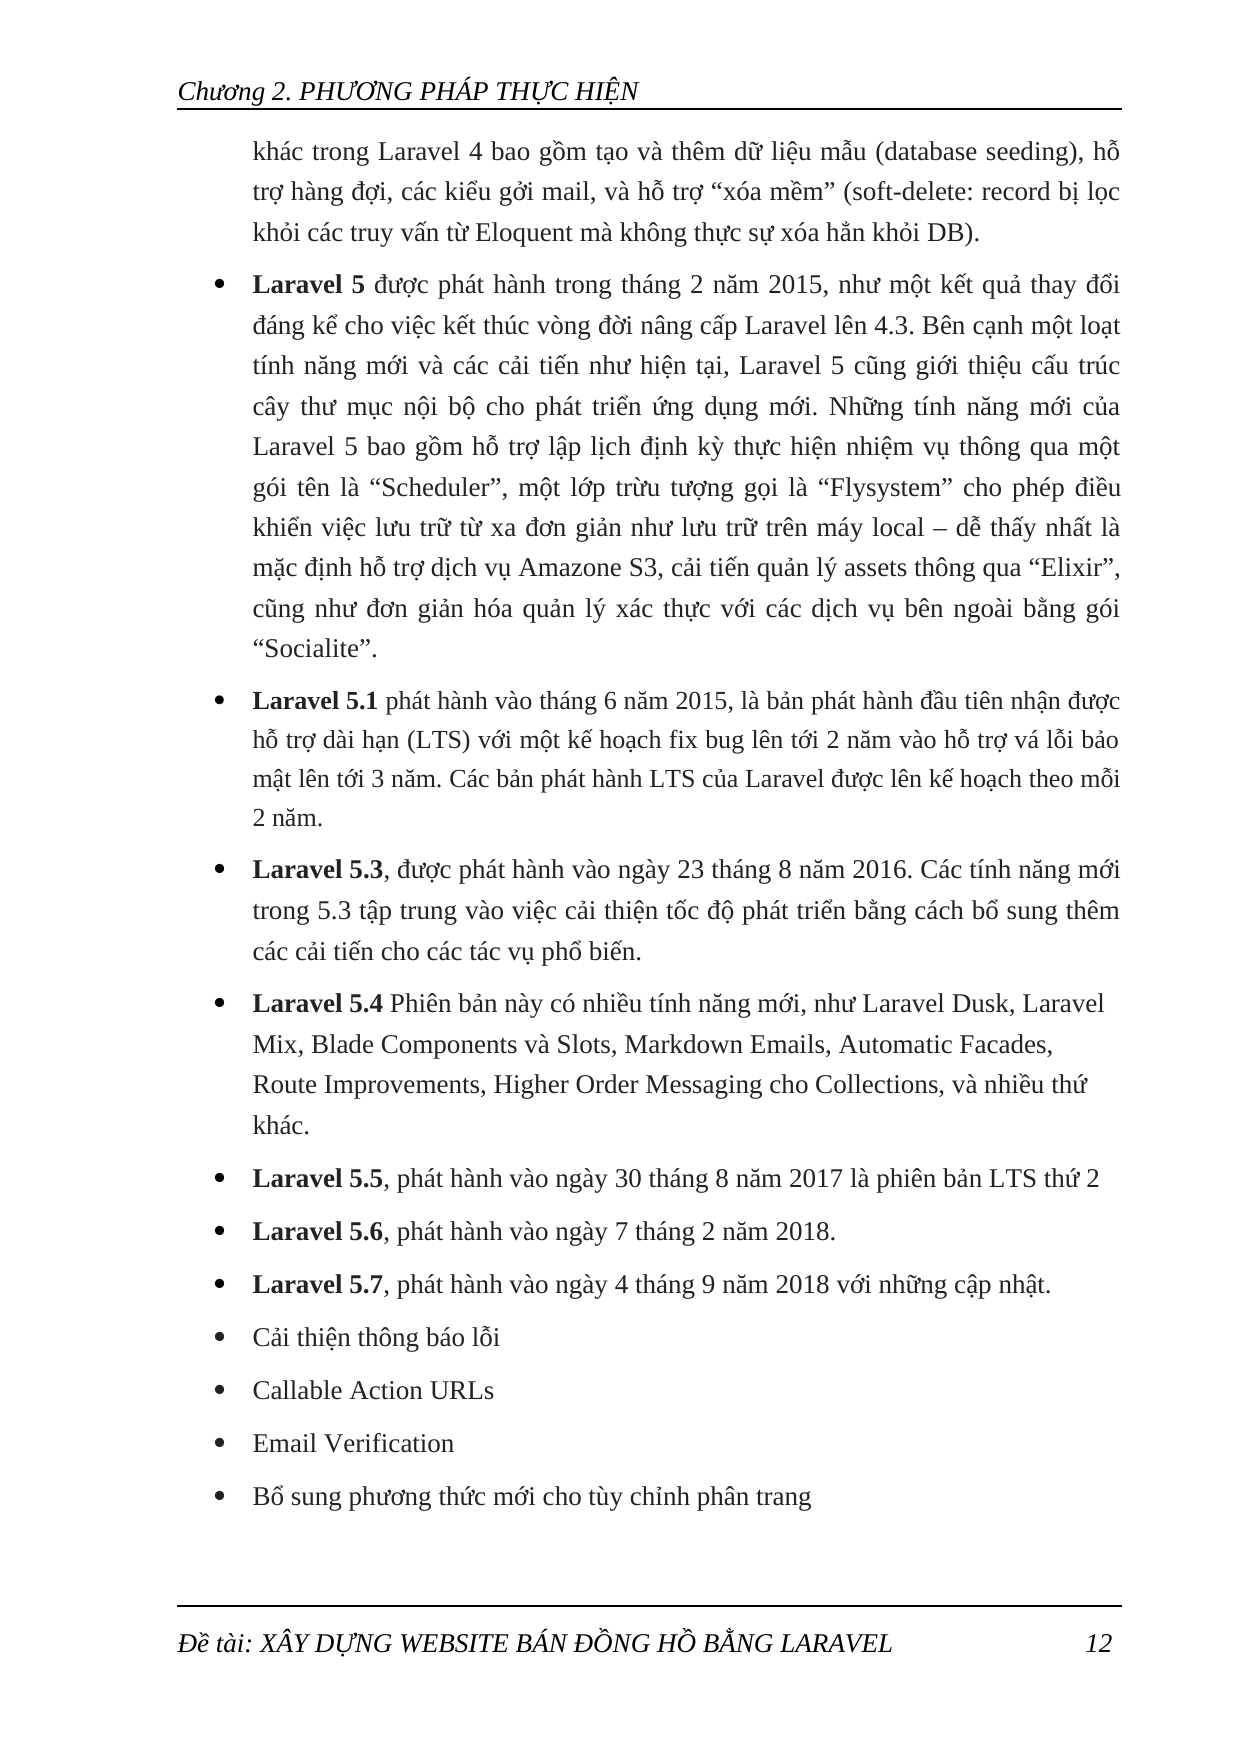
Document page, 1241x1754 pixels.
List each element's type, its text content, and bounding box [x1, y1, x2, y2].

list Laravel 5.4 Phiên bản này có nhiều tính năng mới, như Laravel Dusk, Laravel Mix, Blade Components và Slots, Markdown Emails, Automatic Facades, Route Improvements, Higher Order Messaging cho Collections, và nhiều thứ khác. [215, 987, 1122, 1140]
list Laravel 5.3, được phát hành vào ngày 23 tháng 8 năm 2016. Các tính năng mới trong 5.3 tập trung vào việc cải thiện tốc độ phát triển bằng cách bổ sung thêm các cải tiến cho các tác vụ phổ biến. [215, 854, 1122, 966]
list Laravel 5.5, phát hành vào ngày 30 tháng 8 năm 2017 là phiên bản LTS thứ 2 [215, 1162, 1122, 1193]
list Bổ sung phương thức mới cho tùy chỉnh phân trang [215, 1481, 1122, 1512]
list Cải thiện thông báo lỗi [215, 1321, 1122, 1352]
list Laravel 5.7, phát hành vào ngày 4 tháng 9 năm 2018 với những cập nhật. [215, 1268, 1122, 1299]
list Laravel 5.1 phát hành vào tháng 6 năm 2015, là bản phát hành đầu tiên nhận được hỗ trợ dài hạn (LTS) với một kế hoạch fix bug lên tới 2 năm vào hỗ trợ vá lỗi bảo mật lên tới 3 năm. Các bản phát hành LTS của Laravel được lên kế hoạch theo mỗi 2 năm. [215, 685, 1122, 832]
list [215, 135, 1122, 247]
list Callable Action URLs [215, 1374, 1122, 1406]
list Laravel 5.6, phát hành vào ngày 7 tháng 2 năm 2018. [215, 1215, 1122, 1246]
list Laravel 5 được phát hành trong tháng 2 năm 2015, như một kết quả thay đổi đáng kể cho việc kết thúc vòng đời nâng cấp Laravel lên 4.3. Bên cạnh một loạt tính năng mới và các cải tiến như hiện tại, Laravel 5 cũng giới thiệu cấu trúc cây thư mục nội bộ cho phát triển ứng dụng mới. Những tính năng mới của Laravel 5 bao gồm hỗ trợ lập lịch định kỳ thực hiện nhiệm vụ thông qua một gói tên là “Scheduler”, một lớp trừu tượng gọi là “Flysystem” cho phép điều khiển việc lưu trữ từ xa đơn giản như lưu trữ trên máy local – dễ thấy nhất là mặc định hỗ trợ dịch vụ Amazone S3, cải tiến quản lý assets thông qua “Elixir”, cũng như đơn giản hóa quản lý xác thực với các dịch vụ bên ngoài bằng gói “Socialite”. [215, 268, 1122, 663]
list Email Verification [215, 1427, 1122, 1459]
